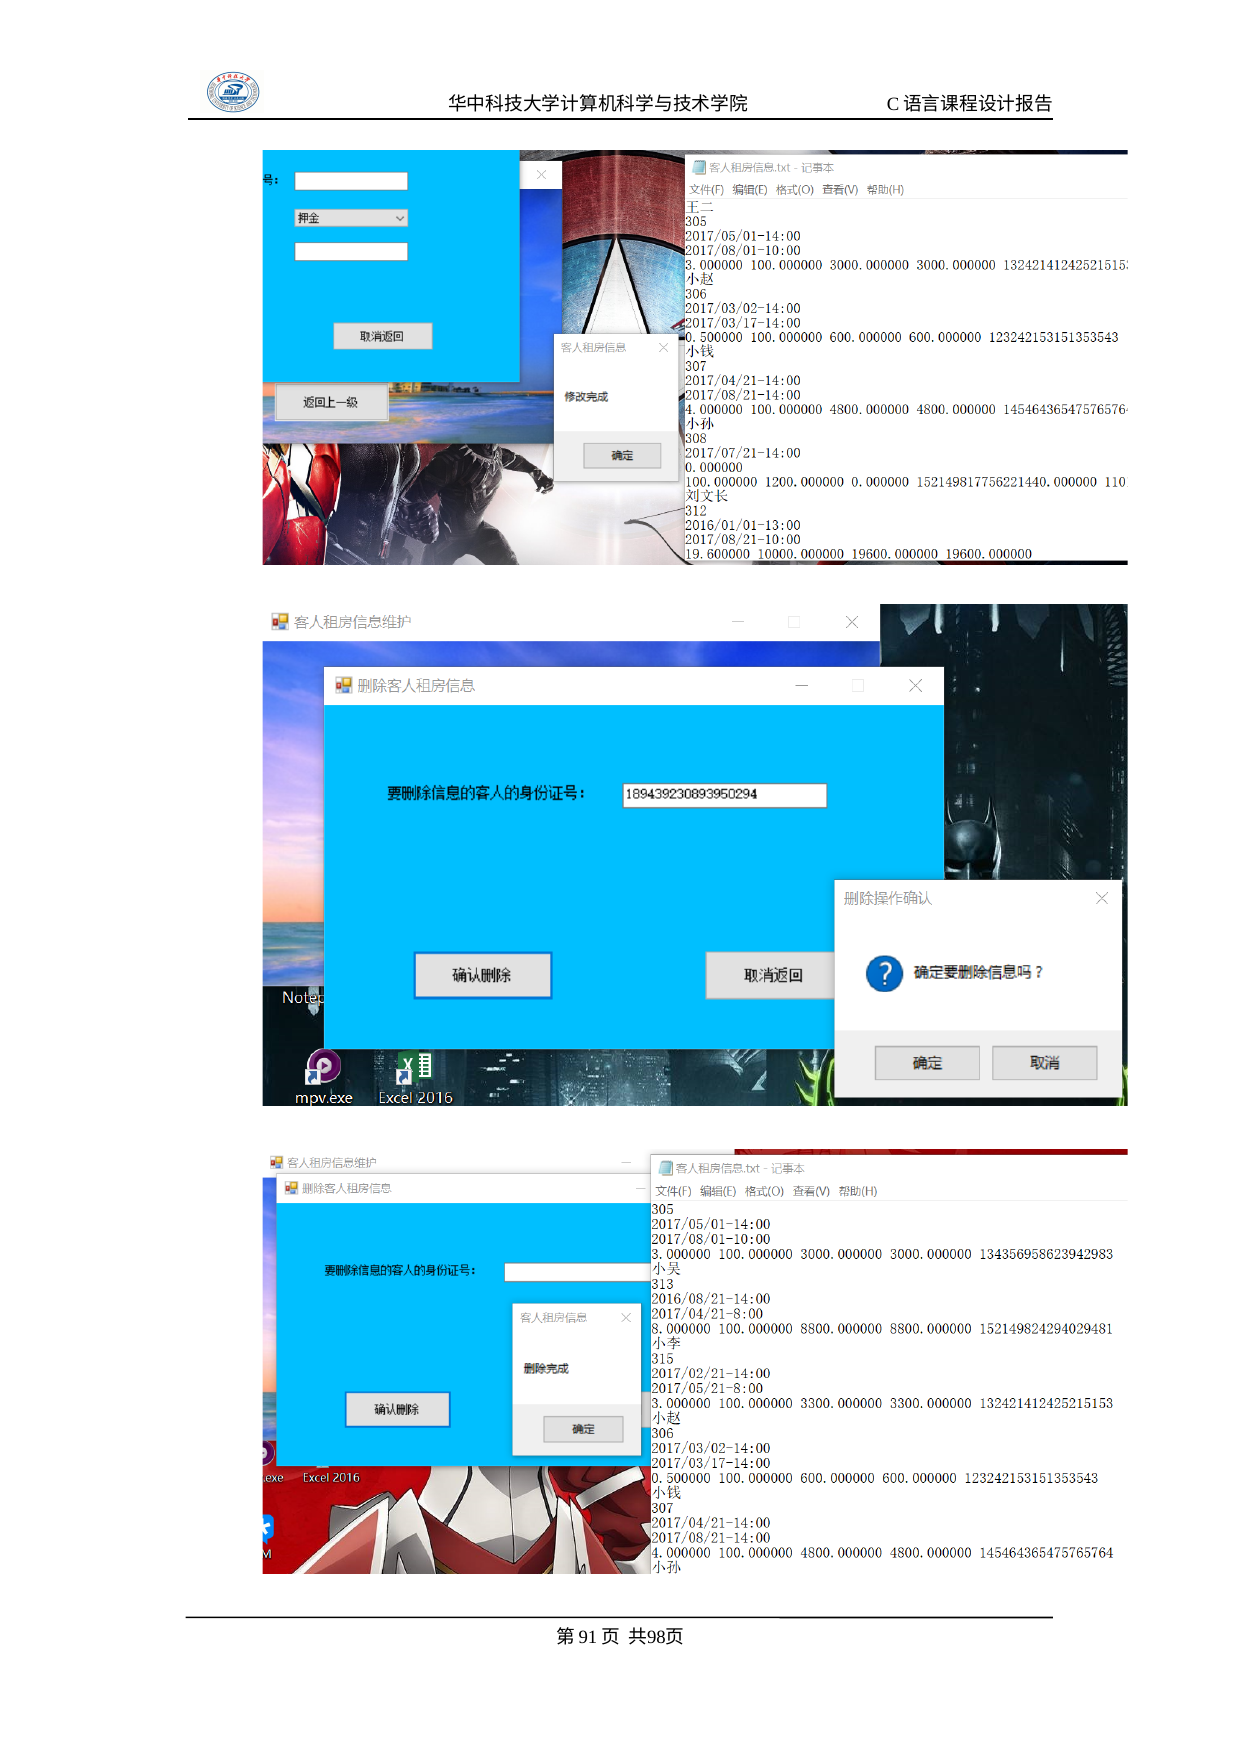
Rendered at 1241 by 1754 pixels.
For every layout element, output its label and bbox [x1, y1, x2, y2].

picture [295, 172, 408, 190]
picture [262, 150, 1128, 565]
picture [262, 604, 1128, 1106]
picture [295, 209, 408, 226]
picture [295, 243, 408, 261]
picture [200, 70, 264, 113]
picture [334, 323, 432, 349]
picture [262, 1149, 1128, 1574]
